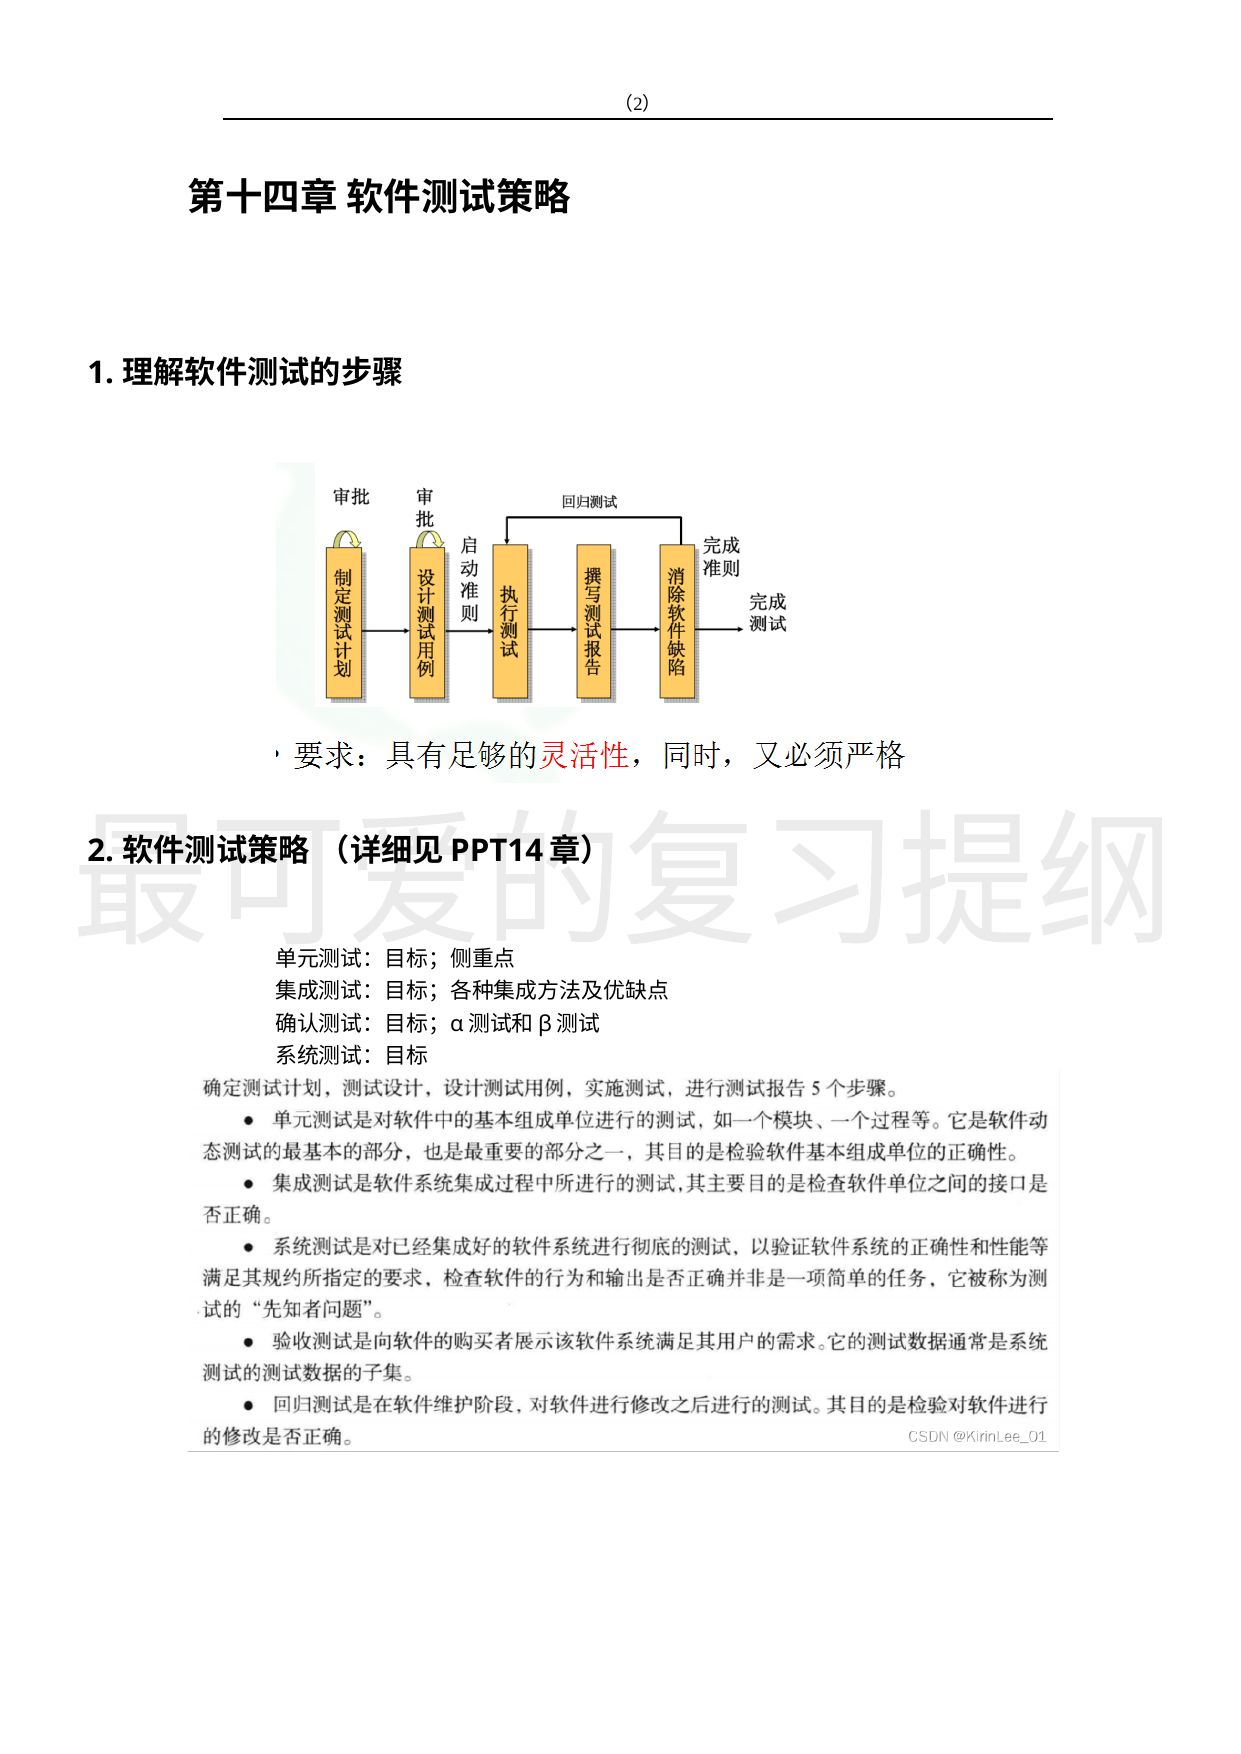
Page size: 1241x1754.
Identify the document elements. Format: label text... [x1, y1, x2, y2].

picture [276, 463, 906, 783]
subtitle 理解软件测试的步骤 [87, 338, 1053, 403]
list 确认测试：目标；α测试和β测试 [231, 1005, 1053, 1038]
picture [187, 1070, 1060, 1452]
subtitle 软件测试策略 [187, 162, 1053, 227]
list 单元测试：目标；侧重点 [231, 940, 1053, 973]
list 集成测试：目标；各种集成方法及优缺点 [231, 973, 1053, 1005]
list 系统测试：目标 [231, 1038, 1053, 1070]
subtitle 软件测试策略 （详细见PPT14章） [87, 815, 1053, 880]
